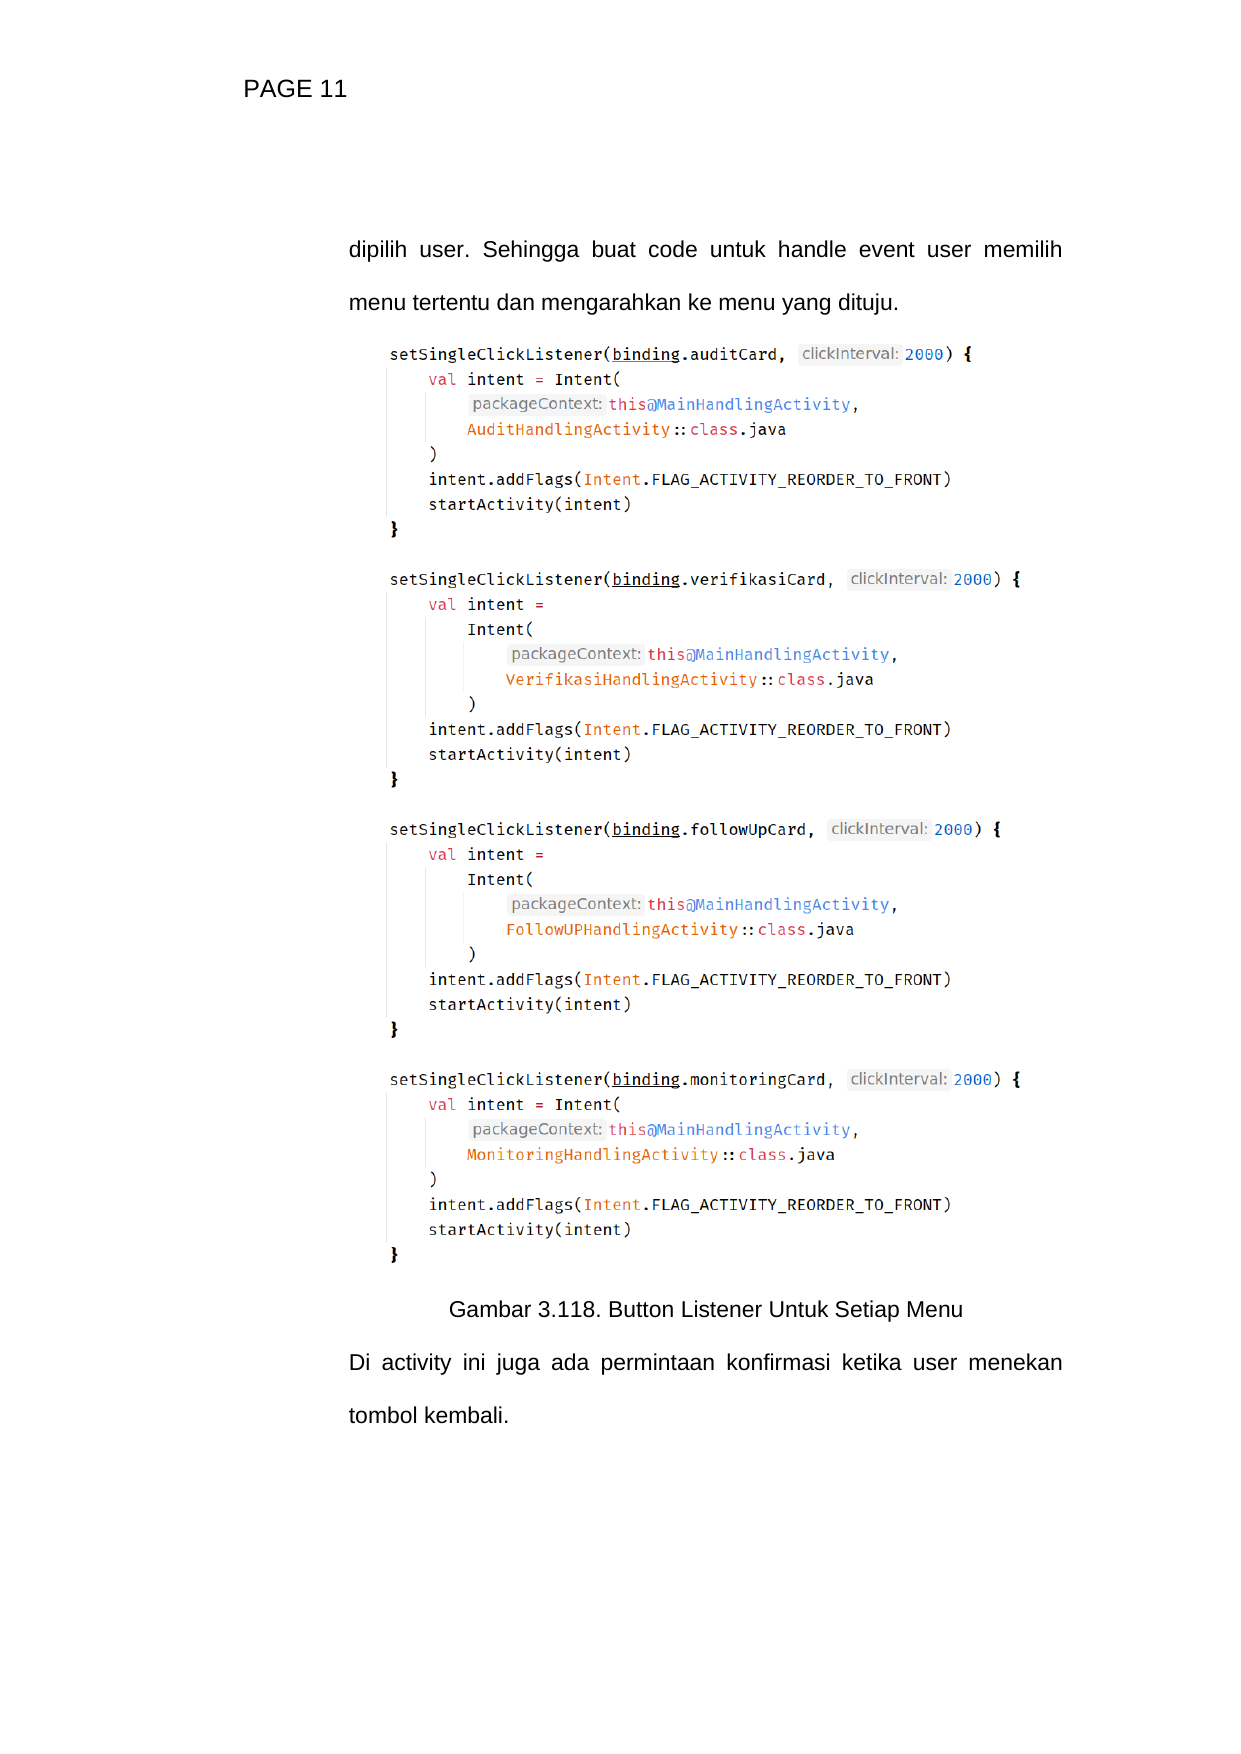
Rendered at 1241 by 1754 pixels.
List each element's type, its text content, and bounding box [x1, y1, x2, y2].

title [349, 236, 1063, 315]
picture [384, 341, 1028, 1268]
title Di activity ini juga ada permintaan konfirmasi ketika user menekan tombol kembali. [349, 1349, 1063, 1428]
text Gambar 3.118. Button Listener Untuk Setiap Menu [349, 1296, 1063, 1323]
